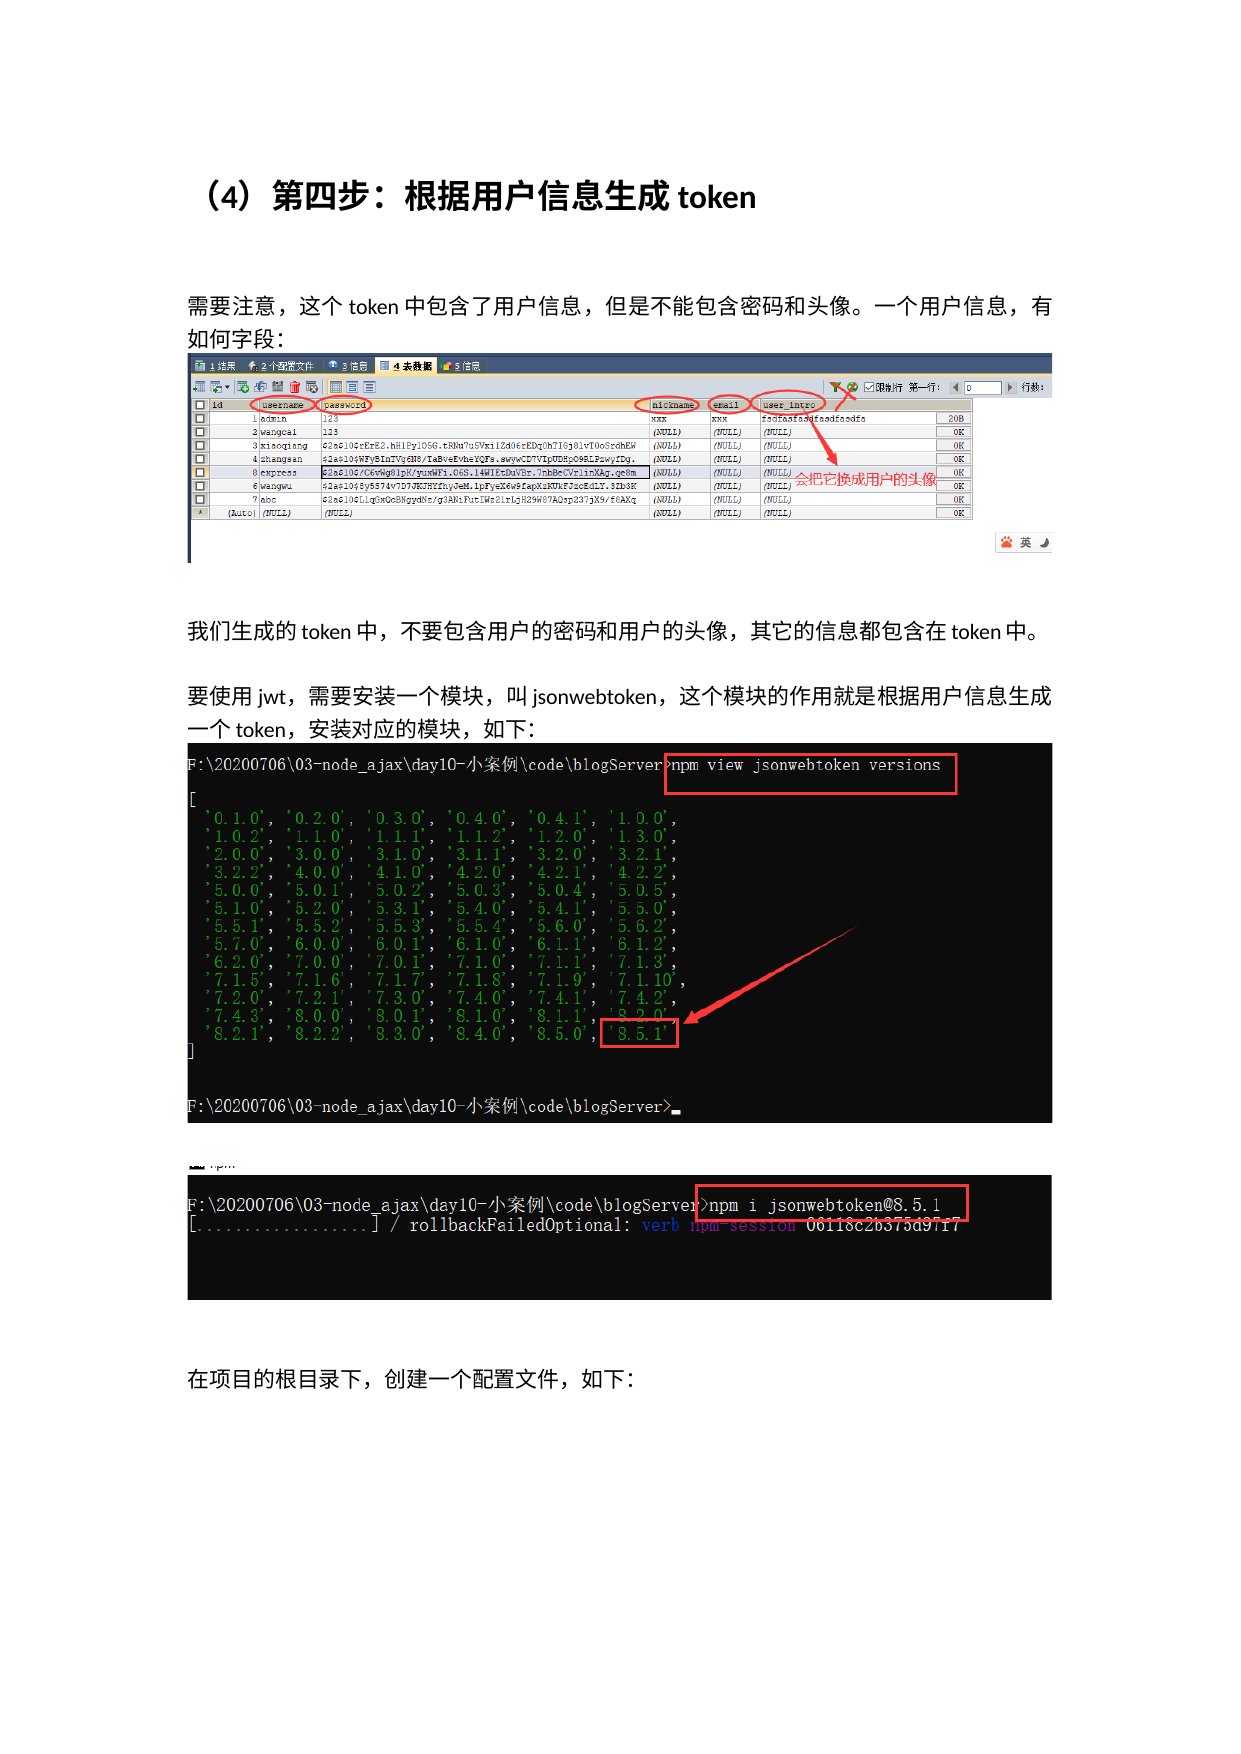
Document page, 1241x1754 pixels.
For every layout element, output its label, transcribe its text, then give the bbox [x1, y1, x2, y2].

picture [187, 353, 1053, 563]
list 在项目的根目录下，创建一个配置文件，如下： [187, 1361, 1053, 1394]
subtitle 第四步：根据用户信息生成token [187, 162, 1053, 227]
list 我们生成的token中，不要包含用户的密码和用户的头像，其它的信息都包含在token中。 [187, 614, 1053, 646]
picture [187, 743, 1053, 1123]
list 要使用jwt，需要安装一个模块，叫jsonwebtoken，这个模块的作用就是根据用户信息生成一个token，安装对应的模块，如下： [187, 679, 1053, 743]
picture [187, 1166, 1052, 1300]
list 需要注意，这个token中包含了用户信息，但是不能包含密码和头像。一个用户信息，有如何字段： [187, 289, 1053, 353]
